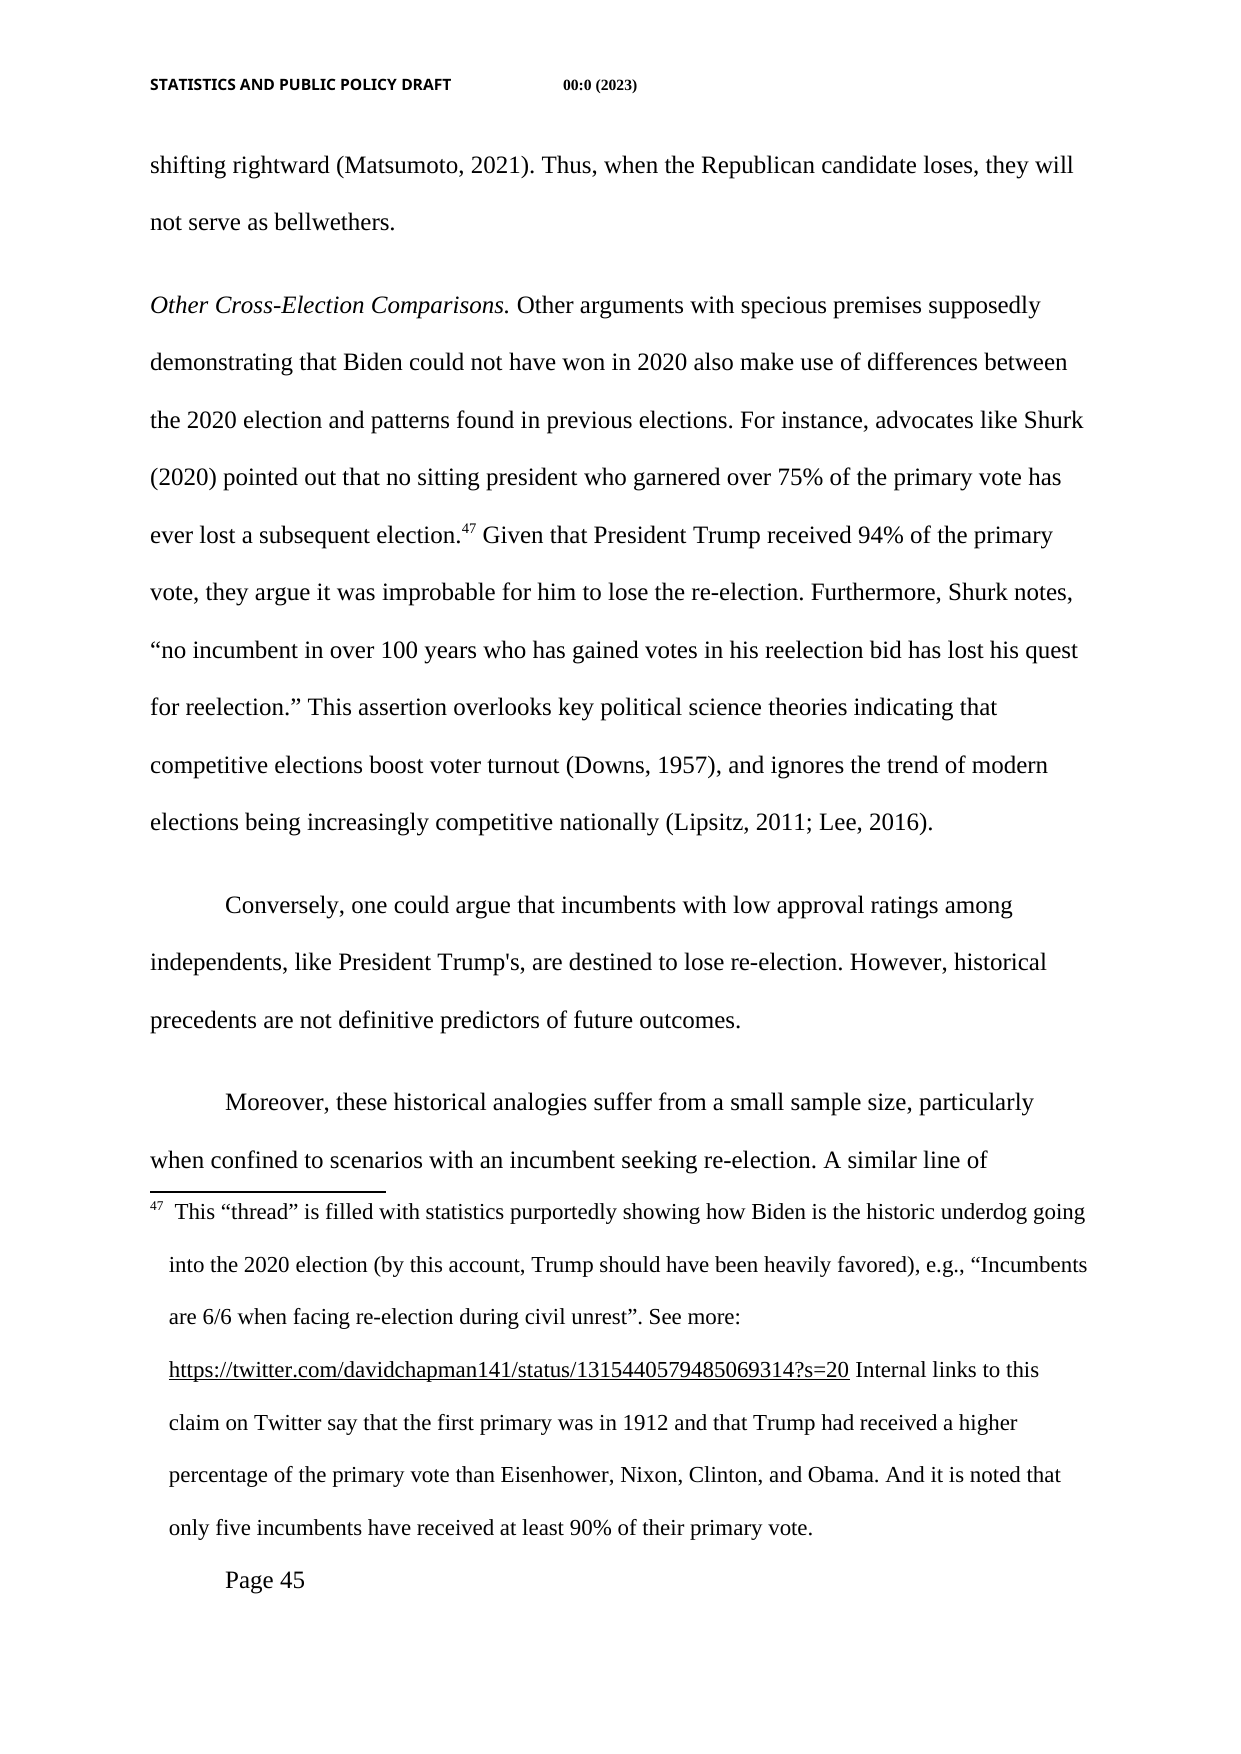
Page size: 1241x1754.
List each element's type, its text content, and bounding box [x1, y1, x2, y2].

text Other Cross-Election Comparisons. Other arguments with specious premises supposedly demonstrating that Biden could not have won in 2020 also make use of differences between the 2020 election and patterns found in previous elections. For instance, advocates like Shurk (2020) pointed out that no sitting president who garnered over 75% of the primary vote has ever lost a subsequent election. Given that President Trump received 94% of the primary vote, they argue it was improbable for him to lose the re-election. Furthermore, Shurk notes, “no incumbent in over 100 years who has gained votes in his reelection bid has lost his quest for reelection.” This assertion overlooks key political science theories indicating that competitive elections boost voter turnout (Downs, 1957), and ignores the trend of modern elections being increasingly competitive nationally (Lipsitz, 2011; Lee, 2016). [150, 290, 1090, 836]
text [150, 150, 1090, 236]
text Conversely, one could argue that incumbents with low approval ratings among independents, like President Trump's, are destined to lose re-election. However, historical precedents are not definitive predictors of future outcomes. [150, 890, 1090, 1034]
text Moreover, these historical analogies suffer from a small sample size, particularly when confined to scenarios with an incumbent seeking re-election. A similar line of reasoning could have suggested that neither Trump nor Hillary Clinton stood a chance of winning the 2016 election due to their high disapproval rates. However, it's possible for one candidate to be more disliked than the other, and the distribution of this disapproval can significantly impact a candidate's chances in the Electoral College. While relative likability is a factor in voting decisions, it's just one of many. Relying solely on historical data to predict future events often leads to finding statistics that label an occurrence as improbable. [150, 1087, 1090, 1174]
